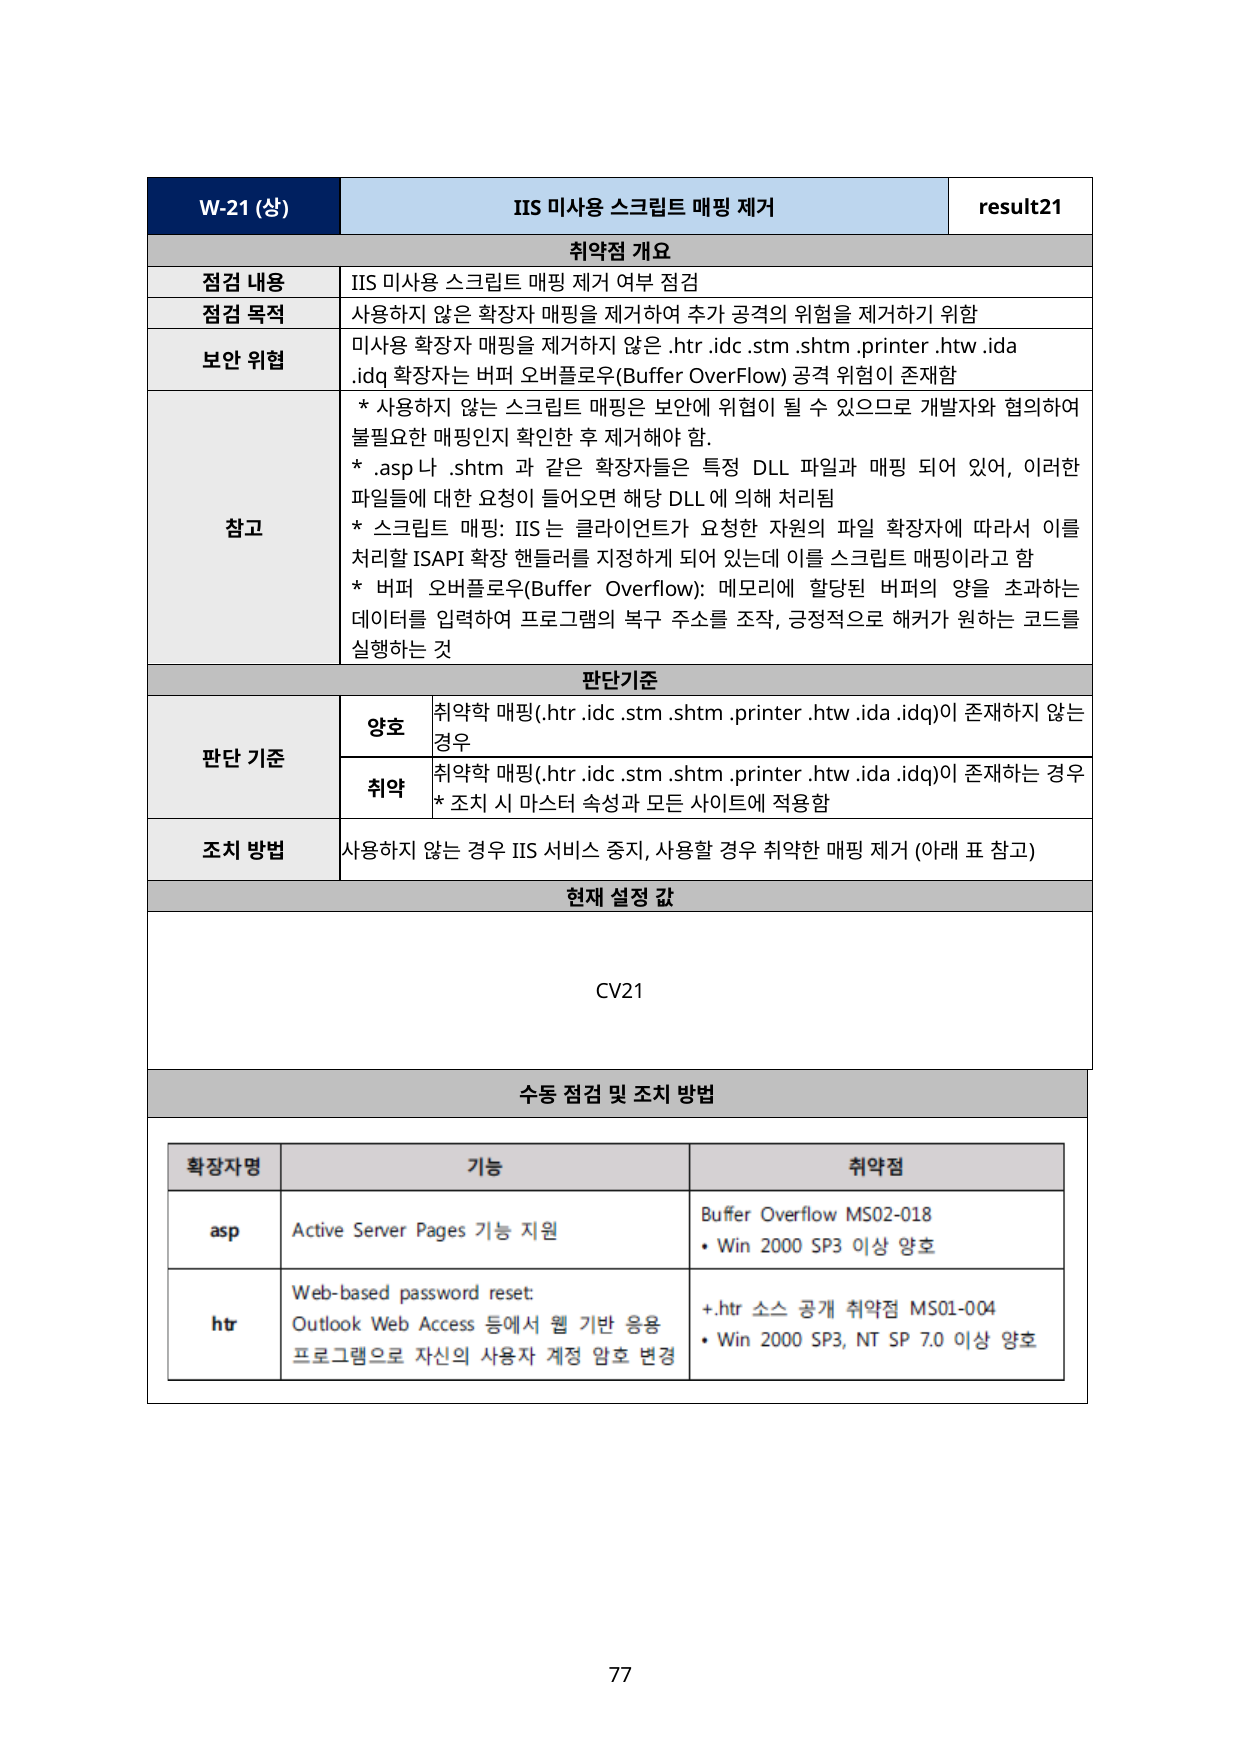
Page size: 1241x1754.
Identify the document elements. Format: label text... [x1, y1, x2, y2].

table_cell CV21 [148, 912, 1092, 1069]
table_header result21 [949, 178, 1092, 234]
table_header IIS 미사용 스크립트 매핑 제거 [341, 178, 948, 234]
table_cell 사용하지 않는 경우 IIS 서비스 중지, 사용할 경우 취약한 매핑 제거 (아래 표 참고) [341, 819, 1092, 880]
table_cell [148, 1118, 1087, 1403]
table_cell 취약학 매핑(.htr .idc .stm .shtm .printer .htw .ida .idq)이 존재하는 경우 * 조치 시 마스터 속성과 모든 사이트에 적용함 [433, 758, 1092, 818]
table_cell 취약점 개요 [148, 235, 1092, 266]
table_cell 점검 내용 [148, 267, 339, 297]
table_cell IIS 미사용 스크립트 매핑 제거 여부 점검 [341, 267, 1092, 297]
table_cell 점검 목적 [148, 298, 339, 328]
table_cell 취약학 매핑(.htr .idc .stm .shtm .printer .htw .ida .idq)이 존재하지 않는 경우 [433, 696, 1092, 756]
picture [167, 1140, 1068, 1381]
table_cell 판단기준 [148, 665, 1092, 695]
table_cell 현재 설정 값 [148, 881, 1092, 911]
table_cell 수동 점검 및 조치 방법 [148, 1070, 1087, 1117]
table_cell 판단 기준 [148, 696, 339, 818]
table_cell 참고 [148, 391, 339, 663]
table_header W-21 (상) [148, 178, 339, 234]
table_cell 사용하지 않은 확장자 매핑을 제거하여 추가 공격의 위험을 제거하기 위함 [341, 298, 1092, 328]
table_cell * 사용하지 않는 스크립트 매핑은 보안에 위협이 될 수 있으므로 개발자와 협의하여 불필요한 매핑인지 확인한 후 제거해야 함. * .asp나 .shtm 과 같은 확장자들은 특정 DLL 파일과 매핑 되어 있어, 이러한 파일들에 대한 요청이 들어오면 해당 DLL에 의해 처리됨 * 스크립트 매핑: IIS는 클라이언트가 요청한 자원의 파일 확장자에 따라서 이를 처리할ISAPI 확장 핸들러를 지정하게 되어 있는데 이를 스크립트 매핑이라고 함 * 버퍼 오버플로우(Buffer Overflow): 메모리에 할당된 버퍼의 양을 초과하는 데이터를 입력하여 프로그램의 복구 주소를 조작, 긍정적으로 해커가 원하는 코드를 실행하는 것 [341, 391, 1092, 663]
table_cell 조치 방법 [148, 819, 339, 880]
table_cell 취약 [341, 758, 432, 818]
table_cell 미사용 확장자 매핑을 제거하지 않은 .htr .idc .stm .shtm .printer .htw .ida .idq 확장자는 버퍼 오버플로우(Buffer OverFlow) 공격 위험이 존재함 [341, 329, 1092, 390]
table_cell 양호 [341, 696, 432, 756]
table_cell 보안 위협 [148, 329, 339, 390]
